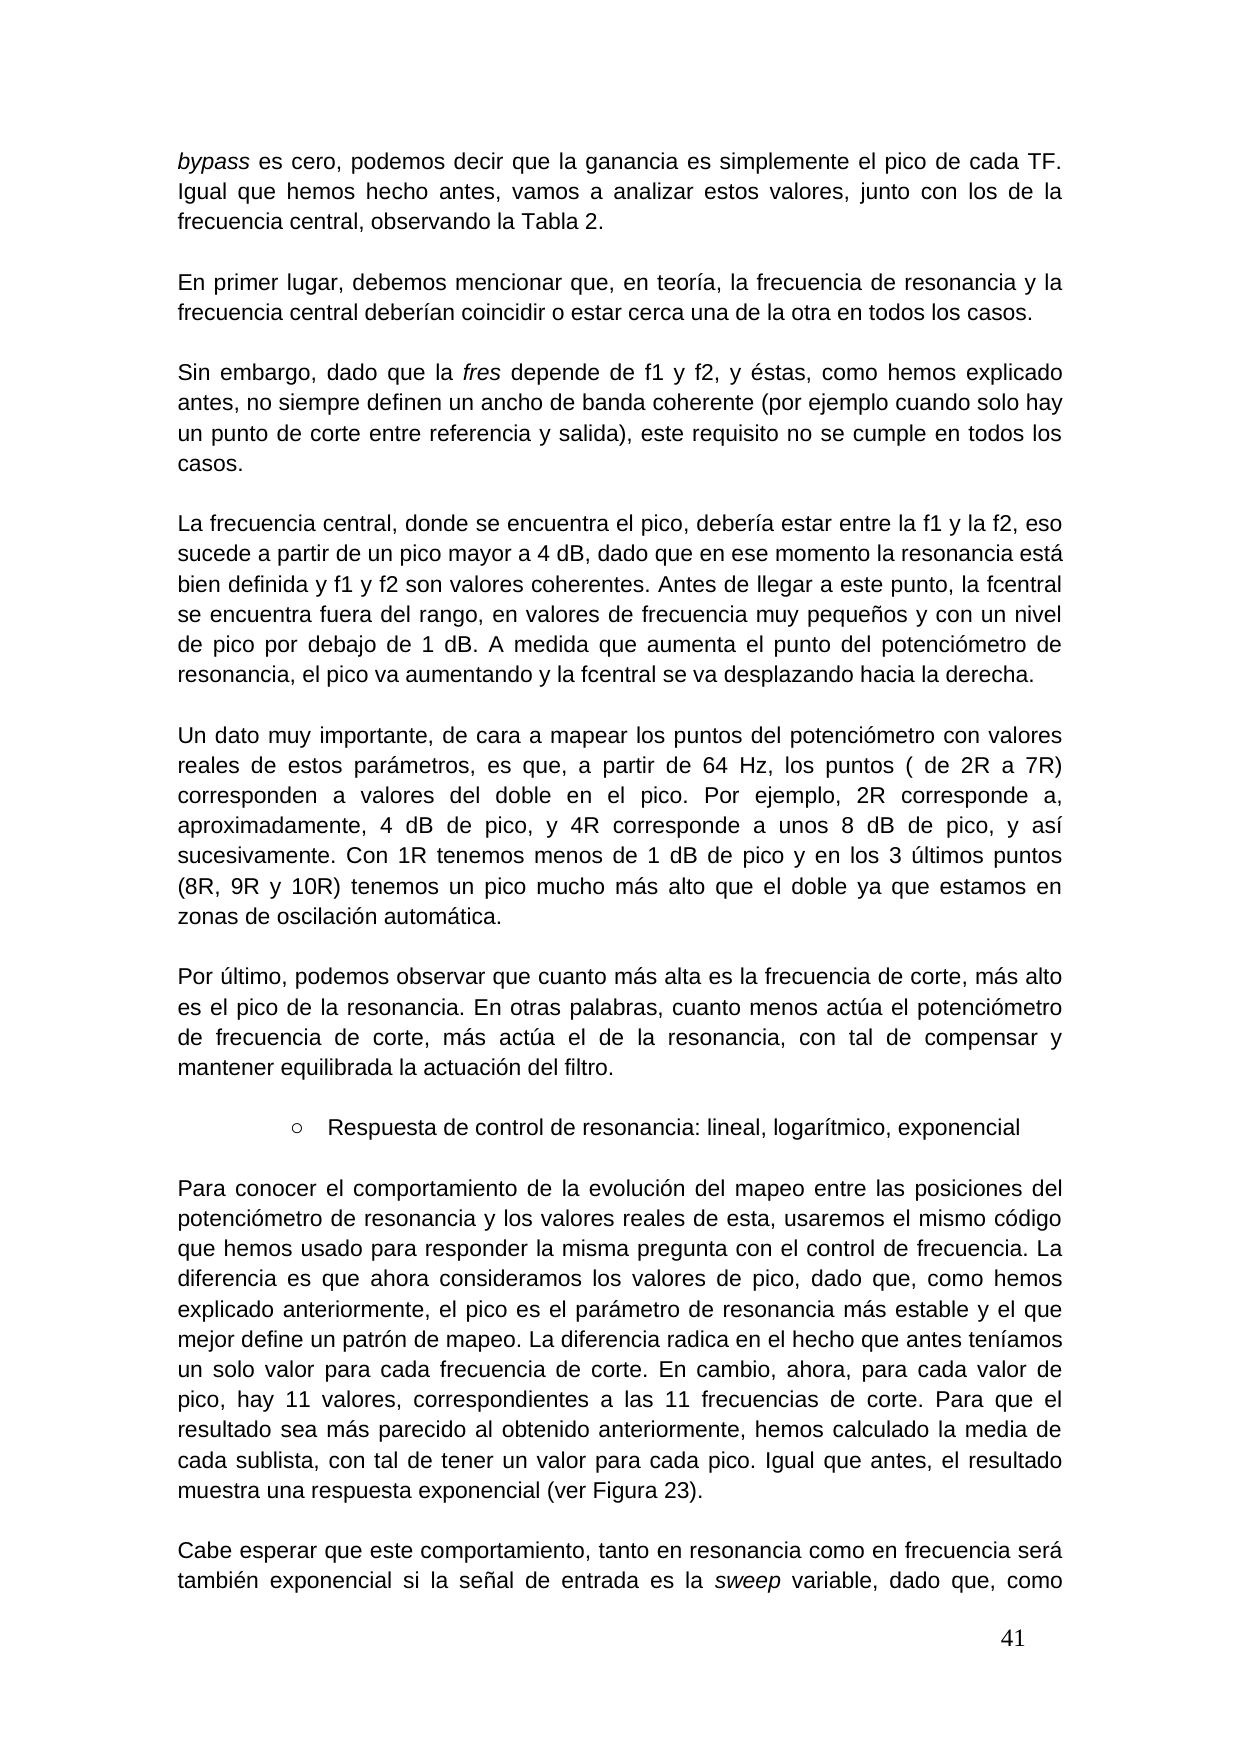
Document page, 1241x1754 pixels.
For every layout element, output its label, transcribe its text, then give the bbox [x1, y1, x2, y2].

text Sin embargo, dado que la fres depende de f1 y f2, y éstas, como hemos explicado antes, no siempre definen un ancho de banda coherente (por ejemplo cuando solo hay un punto de corte entre referencia y salida), este requisito no se cumple en todos los casos. [177, 359, 1063, 476]
text Para conocer el comportamiento de la evolución del mapeo entre las posiciones del potenciómetro de resonancia y los valores reales de esta, usaremos el mismo código que hemos usado para responder la misma pregunta con el control de frecuencia. La diferencia es que ahora consideramos los valores de pico, dado que, como hemos explicado anteriormente, el pico es el parámetro de resonancia más estable y el que mejor define un patrón de mapeo. La diferencia radica en el hecho que antes teníamos un solo valor para cada frecuencia de corte. En cambio, ahora, para cada valor de pico, hay 11 valores, correspondientes a las 11 frecuencias de corte. Para que el resultado sea más parecido al obtenido anteriormente, hemos calculado la media de cada sublista, con tal de tener un valor para cada pico. Igual que antes, el resultado muestra una respuesta exponencial (ver Figura 23). [177, 1175, 1063, 1503]
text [177, 1537, 1063, 1594]
text Por último, podemos observar que cuanto más alta es la frecuencia de corte, más alto es el pico de la resonancia. En otras palabras, cuanto menos actúa el potenciómetro de frecuencia de corte, más actúa el de la resonancia, con tal de compensar y mantener equilibrada la actuación del filtro. [177, 963, 1063, 1080]
list Respuesta de control de resonancia: lineal, logarítmico, exponencial [290, 1114, 1063, 1141]
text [177, 148, 1063, 234]
text La frecuencia central, donde se encuentra el pico, debería estar entre la f1 y la f2, eso sucede a partir de un pico mayor a 4 dB, dado que en ese momento la resonancia está bien definida y f1 y f2 son valores coherentes. Antes de llegar a este punto, la fcentral se encuentra fuera del rango, en valores de frecuencia muy pequeños y con un nivel de pico por debajo de 1 dB. A medida que aumenta el punto del potenciómetro de resonancia, el pico va aumentando y la fcentral se va desplazando hacia la derecha. [177, 510, 1063, 688]
text Un dato muy importante, de cara a mapear los puntos del potenciómetro con valores reales de estos parámetros, es que, a partir de 64 Hz, los puntos ( de 2R a 7R) corresponden a valores del doble en el pico. Por ejemplo, 2R corresponde a, aproximadamente, 4 dB de pico, y 4R corresponde a unos 8 dB de pico, y así sucesivamente. Con 1R tenemos menos de 1 dB de pico y en los 3 últimos puntos (8R, 9R y 10R) tenemos un pico mucho más alto que el doble ya que estamos en zonas de oscilación automática. [177, 722, 1063, 929]
text En primer lugar, debemos mencionar que, en teoría, la frecuencia de resonancia y la frecuencia central deberían coincidir o estar cerca una de la otra en todos los casos. [177, 268, 1063, 325]
